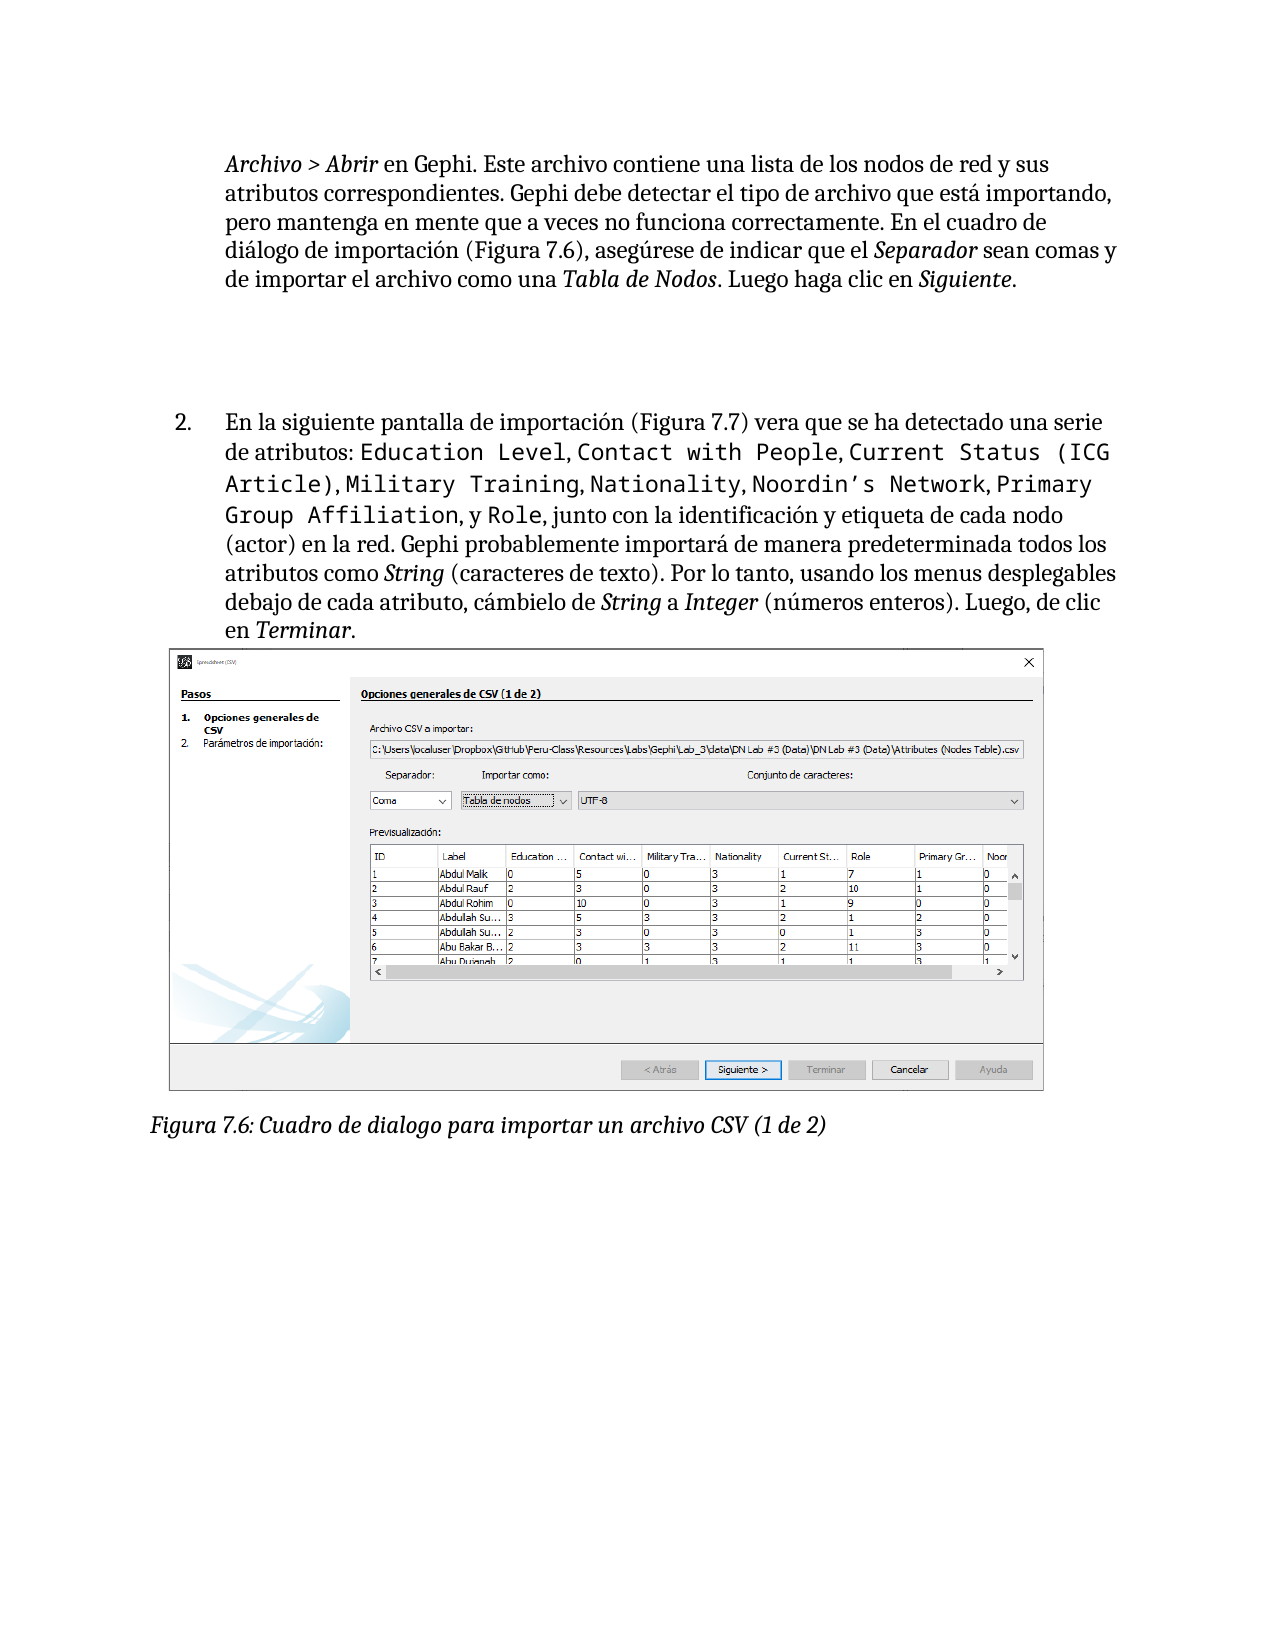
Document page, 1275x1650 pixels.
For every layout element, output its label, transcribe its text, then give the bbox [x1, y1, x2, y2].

list En la siguiente pantalla de importación (Figura 7.7) vera que se ha detectado una serie de atributos: Education Level, Contact with People, Current Status (ICG Article), Military Training, Nationality, Noordin’s Network, Primary Group Affiliation, y Role, junto con la identificación y etiqueta de cada nodo (actor) en la red. Gephi probablemente importará de manera predeterminada todos los atributos como String (caracteres de texto). Por lo tanto, usando los menus desplegables debajo de cada atributo, cámbielo de String a Integer (números enteros). Luego, de clic en Terminar. [175, 407, 1125, 645]
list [175, 150, 1125, 294]
picture [168, 648, 1044, 1091]
text Figura 7.6: Cuadro de dialogo para importar un archivo CSV (1 de 2) [150, 1111, 1125, 1140]
